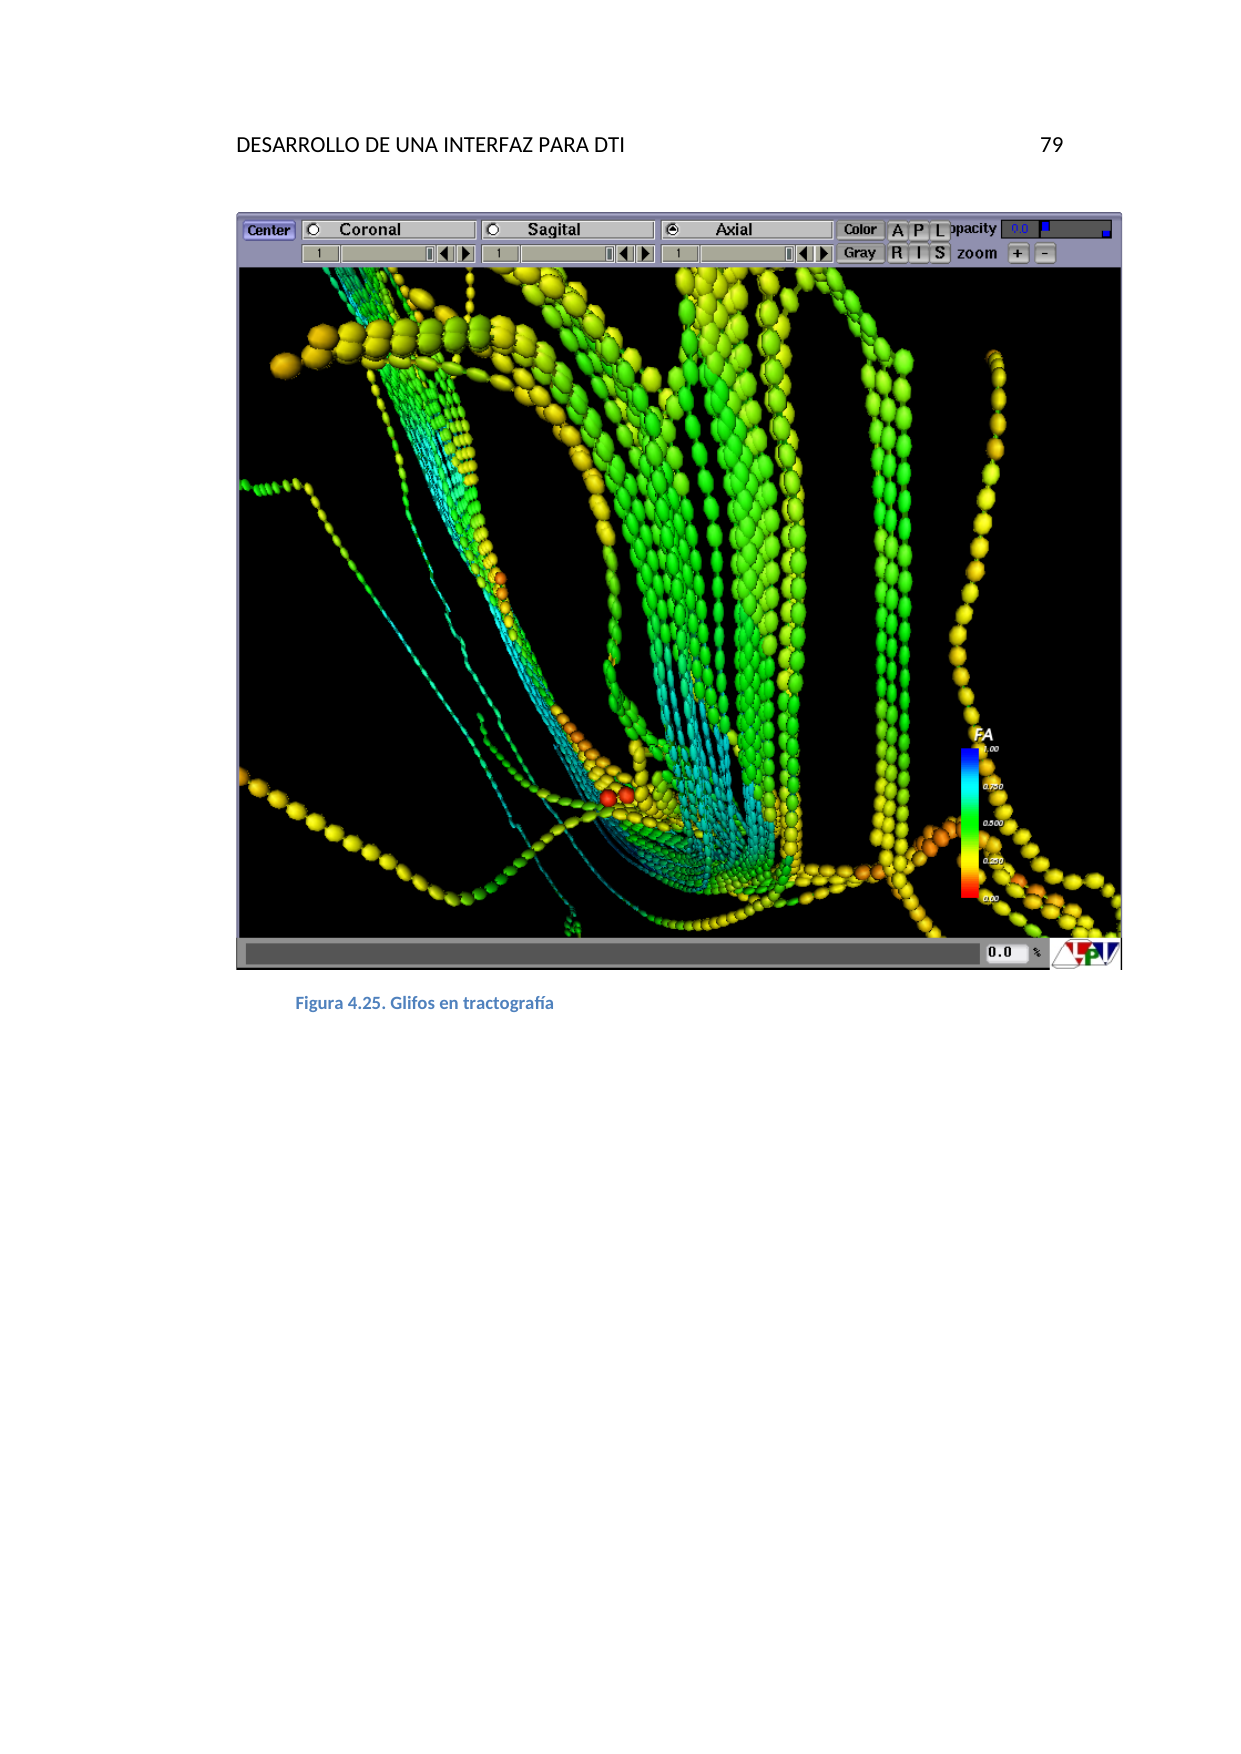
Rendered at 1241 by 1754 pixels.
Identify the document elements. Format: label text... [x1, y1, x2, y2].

picture [236, 212, 1123, 970]
